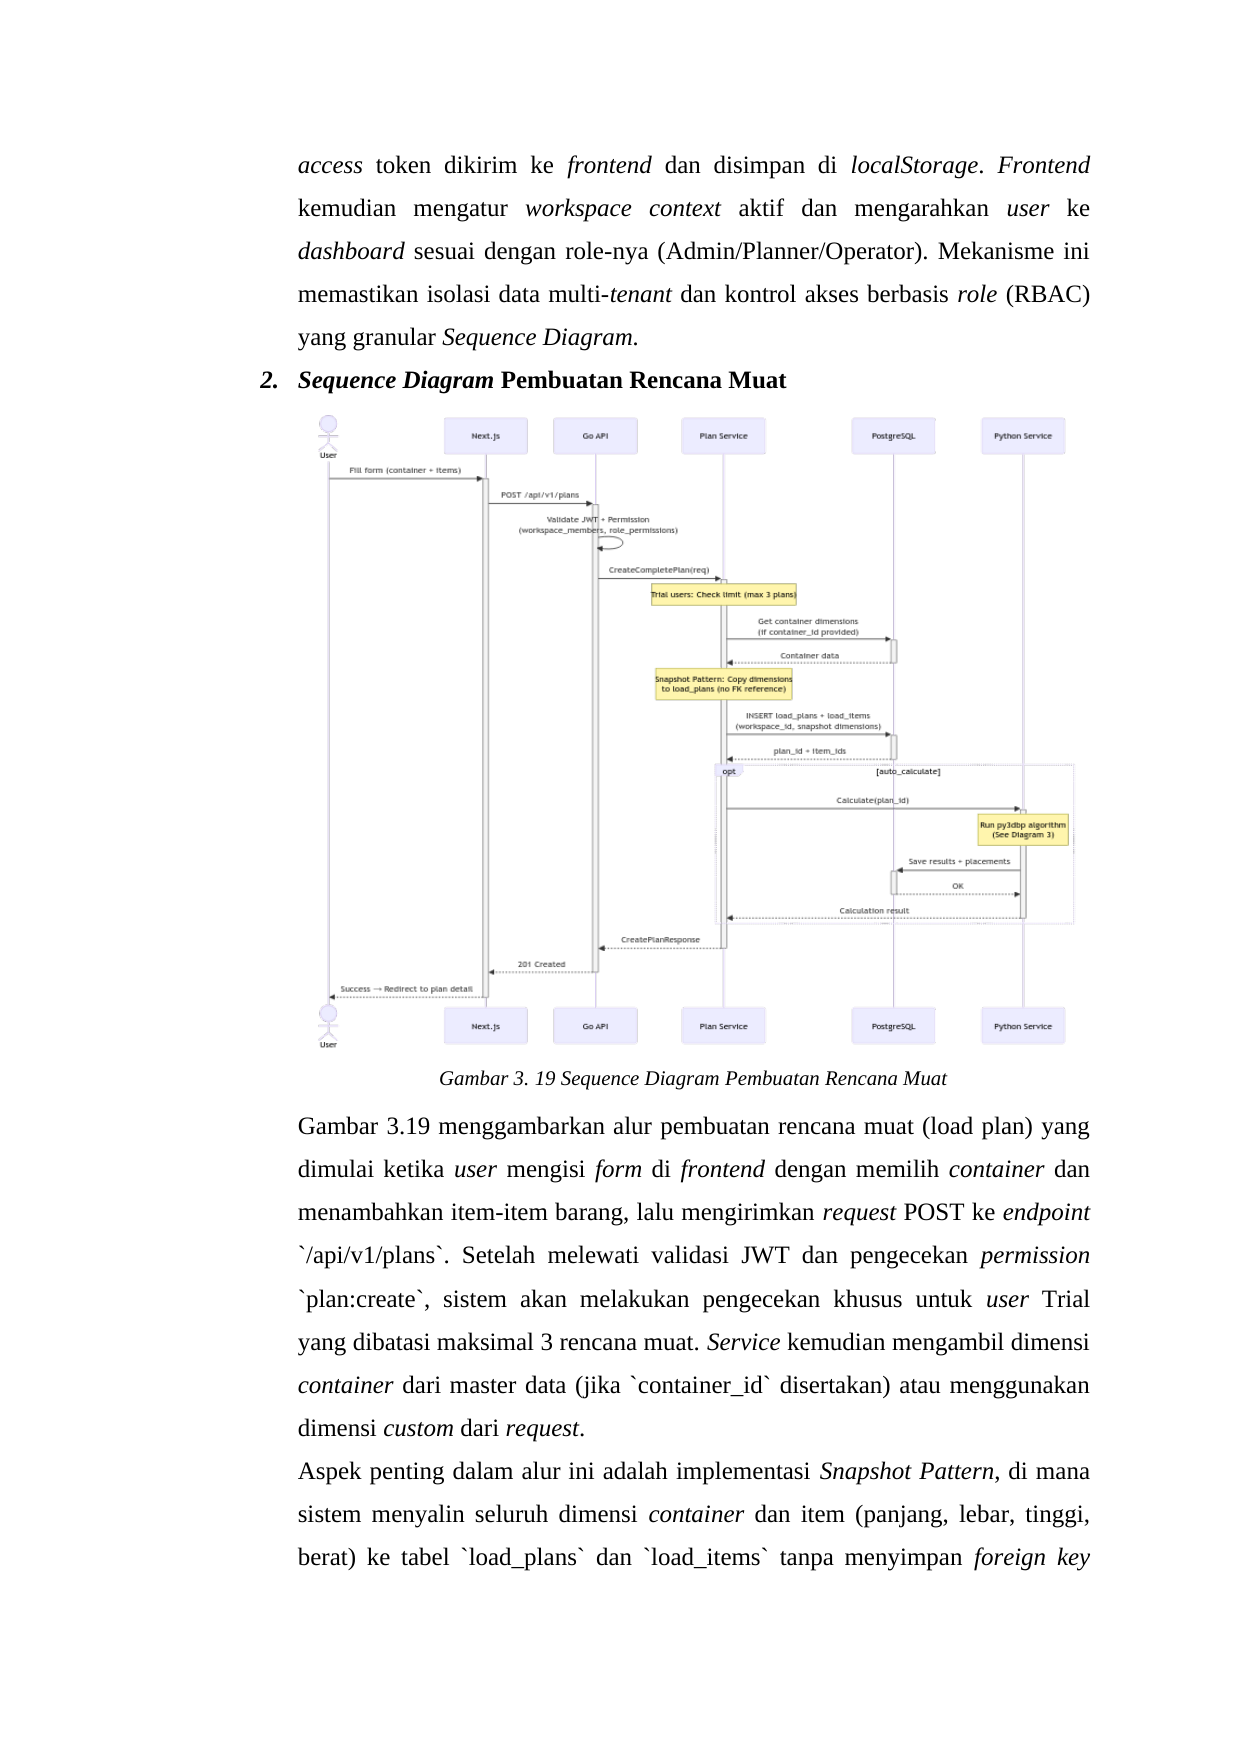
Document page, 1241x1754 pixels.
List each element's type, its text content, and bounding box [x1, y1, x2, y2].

text Gambar 3. 19 Sequence Diagram Pembuatan Rencana Muat [223, 1066, 1090, 1090]
picture [260, 413, 1110, 1056]
list Gambar 3.19 menggambarkan alur pembuatan rencana muat (load plan) yang dimulai ketika user mengisi form di frontend dengan memilih container dan menambahkan item-item barang, lalu mengirimkan request POST ke endpoint `/api/v1/plans`. Setelah melewati validasi JWT dan pengecekan permission `plan:create`, sistem akan melakukan pengecekan khusus untuk user Trial yang dibatasi maksimal 3 rencana muat. Service kemudian mengambil dimensi container dari master data (jika `container_id` disertakan) atau menggunakan dimensi custom dari request. [298, 1111, 1090, 1442]
list Sequence Diagram Pembuatan Rencana Muat [260, 366, 1090, 394]
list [298, 150, 1090, 351]
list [298, 1456, 1090, 1571]
